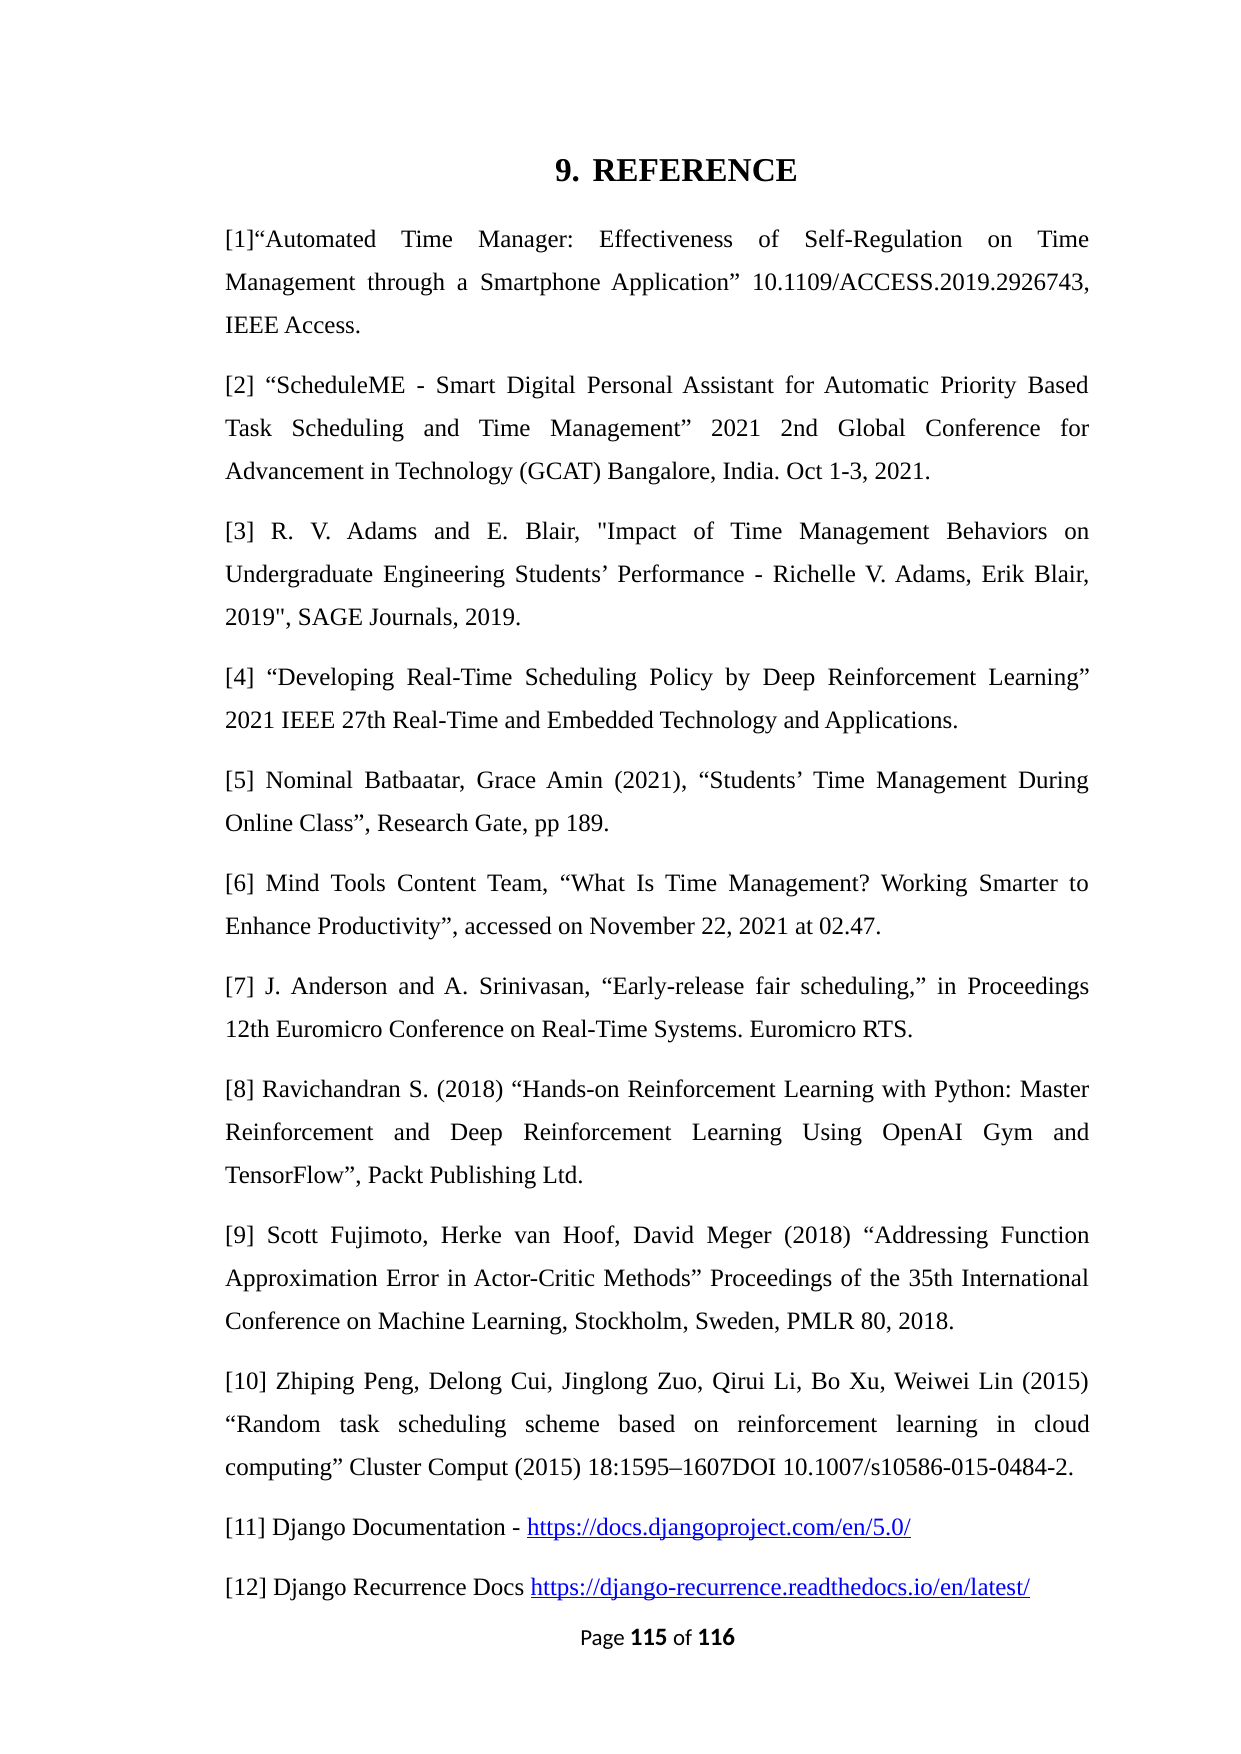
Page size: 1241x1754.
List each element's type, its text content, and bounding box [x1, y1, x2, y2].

text [2] “ScheduleME - Smart Digital Personal Assistant for Automatic Priority Based Task Scheduling and Time Management” 2021 2nd Global Conference for Advancement in Technology (GCAT) Bangalore, India. Oct 1-3, 2021. [225, 370, 1090, 485]
text [1]“Automated Time Manager: Effectiveness of Self-Regulation on Time Management through a Smartphone Application” 10.1109/ACCESS.2019.2926743, IEEE Access. [225, 224, 1090, 339]
text [6] Mind Tools Content Team, “What Is Time Management? Working Smarter to Enhance Productivity”, accessed on November 22, 2021 at 02.47. [225, 868, 1090, 940]
text [8] Ravichandran S. (2018) “Hands-on Reinforcement Learning with Python: Master Reinforcement and Deep Reinforcement Learning Using OpenAI Gym and TensorFlow”, Packt Publishing Ltd. [225, 1074, 1090, 1189]
text [11] Django Documentation - https://docs.djangoproject.com/en/5.0/ [225, 1512, 1090, 1541]
text [5] Nominal Batbaatar, Grace Amin (2021), “Students’ Time Management During Online Class”, Research Gate, pp 189. [225, 765, 1090, 837]
text [10] Zhiping Peng, Delong Cui, Jinglong Zuo, Qirui Li, Bo Xu, Weiwei Lin (2015) “Random task scheduling scheme based on reinforcement learning in cloud computing” Cluster Comput (2015) 18:1595–1607DOI 10.1007/s10586-015-0484-2. [225, 1366, 1090, 1481]
text [4] “Developing Real-Time Scheduling Policy by Deep Reinforcement Learning” 2021 IEEE 27th Real-Time and Embedded Technology and Applications. [225, 662, 1090, 734]
text [3] R. V. Adams and E. Blair, "Impact of Time Management Behaviors on Undergraduate Engineering Students’ Performance - Richelle V. Adams, Erik Blair, 2019", SAGE Journals, 2019. [225, 516, 1090, 631]
text [7] J. Anderson and A. Srinivasan, “Early-release fair scheduling,” in Proceedings 12th Euromicro Conference on Real-Time Systems. Euromicro RTS. [225, 971, 1090, 1043]
list REFERENCE [262, 150, 1090, 188]
text [9] Scott Fujimoto, Herke van Hoof, David Meger (2018) “Addressing Function Approximation Error in Actor-Critic Methods” Proceedings of the 35th International Conference on Machine Learning, Stockholm, Sweden, PMLR 80, 2018. [225, 1220, 1090, 1335]
text [12] Django Recurrence Docs https://django-recurrence.readthedocs.io/en/latest/ [225, 1572, 1090, 1601]
